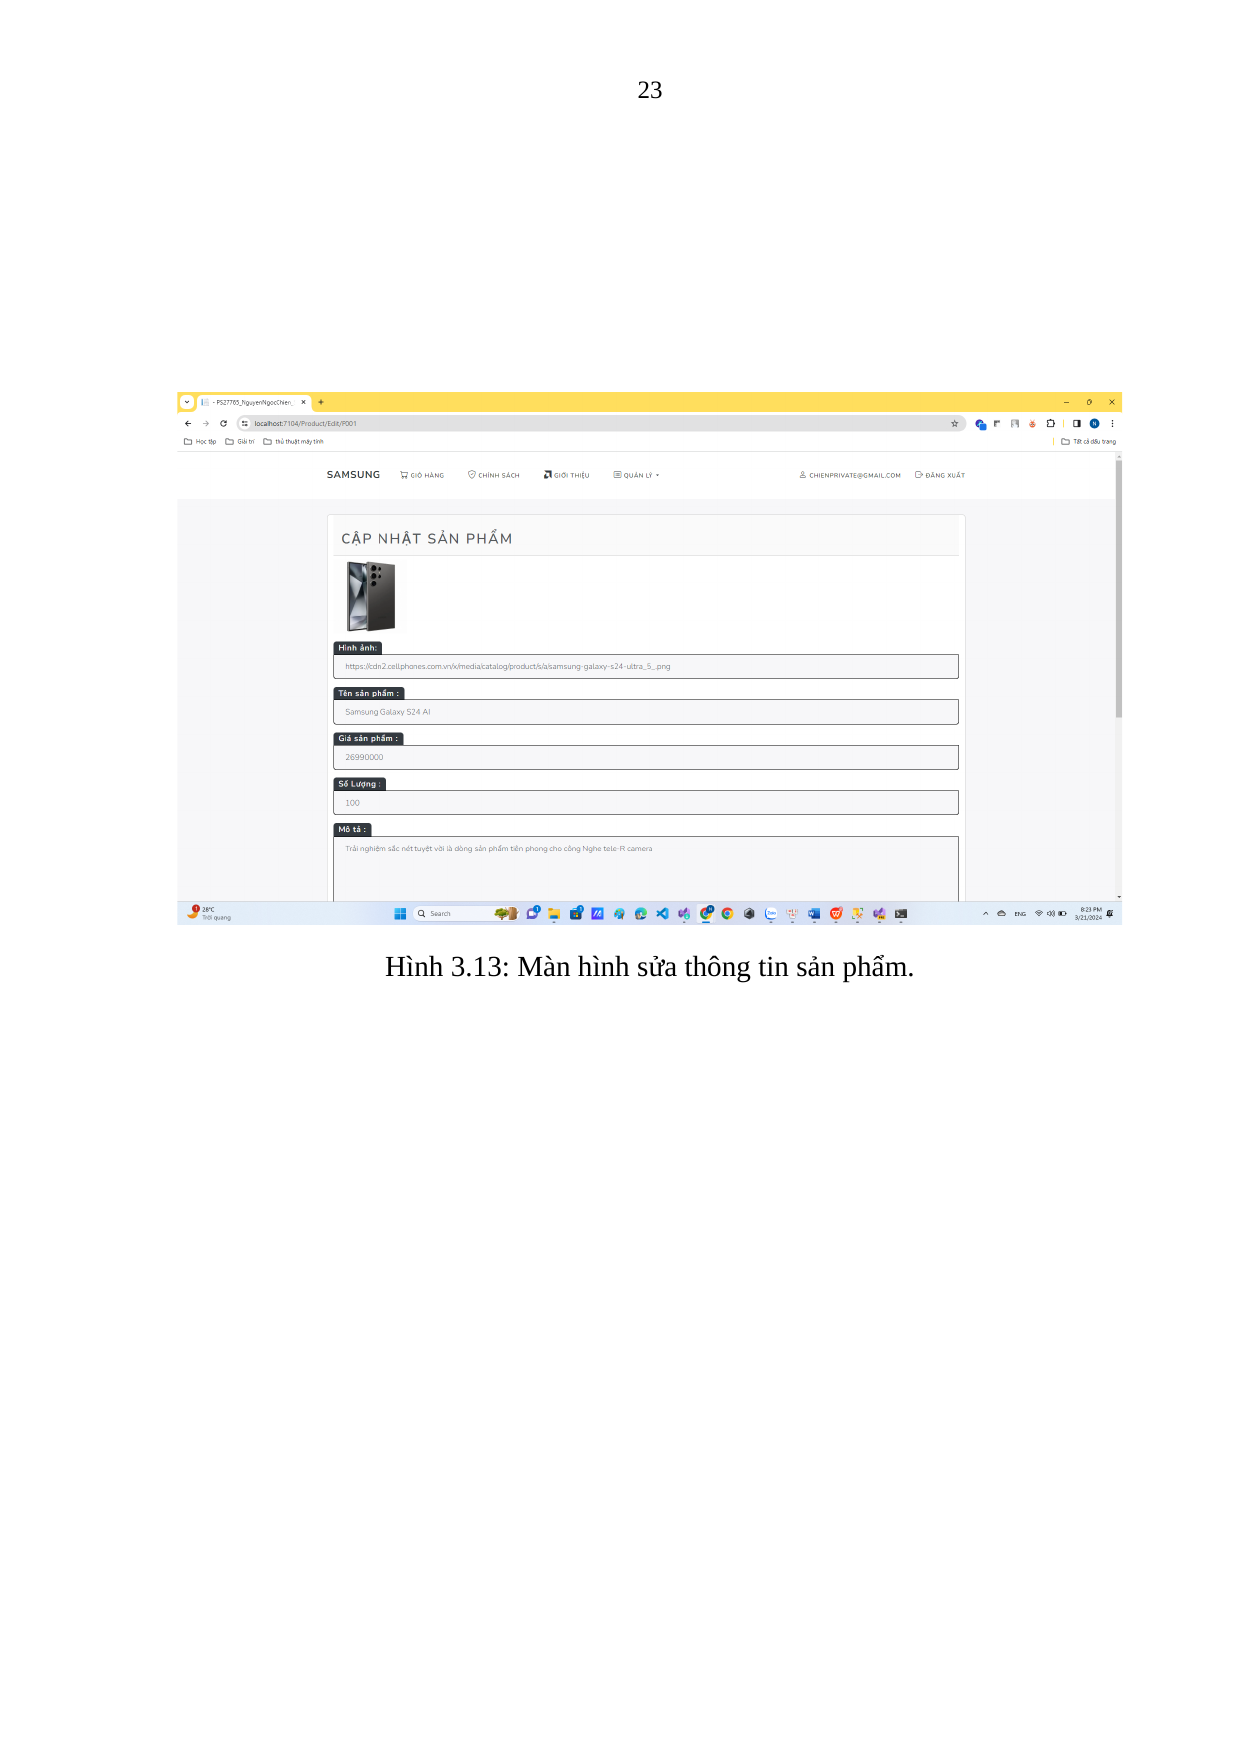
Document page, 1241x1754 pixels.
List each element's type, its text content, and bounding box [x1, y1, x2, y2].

text Hình 3.13: Màn hình sửa thông tin sản phẩm. [177, 949, 1122, 983]
picture [177, 392, 1123, 925]
